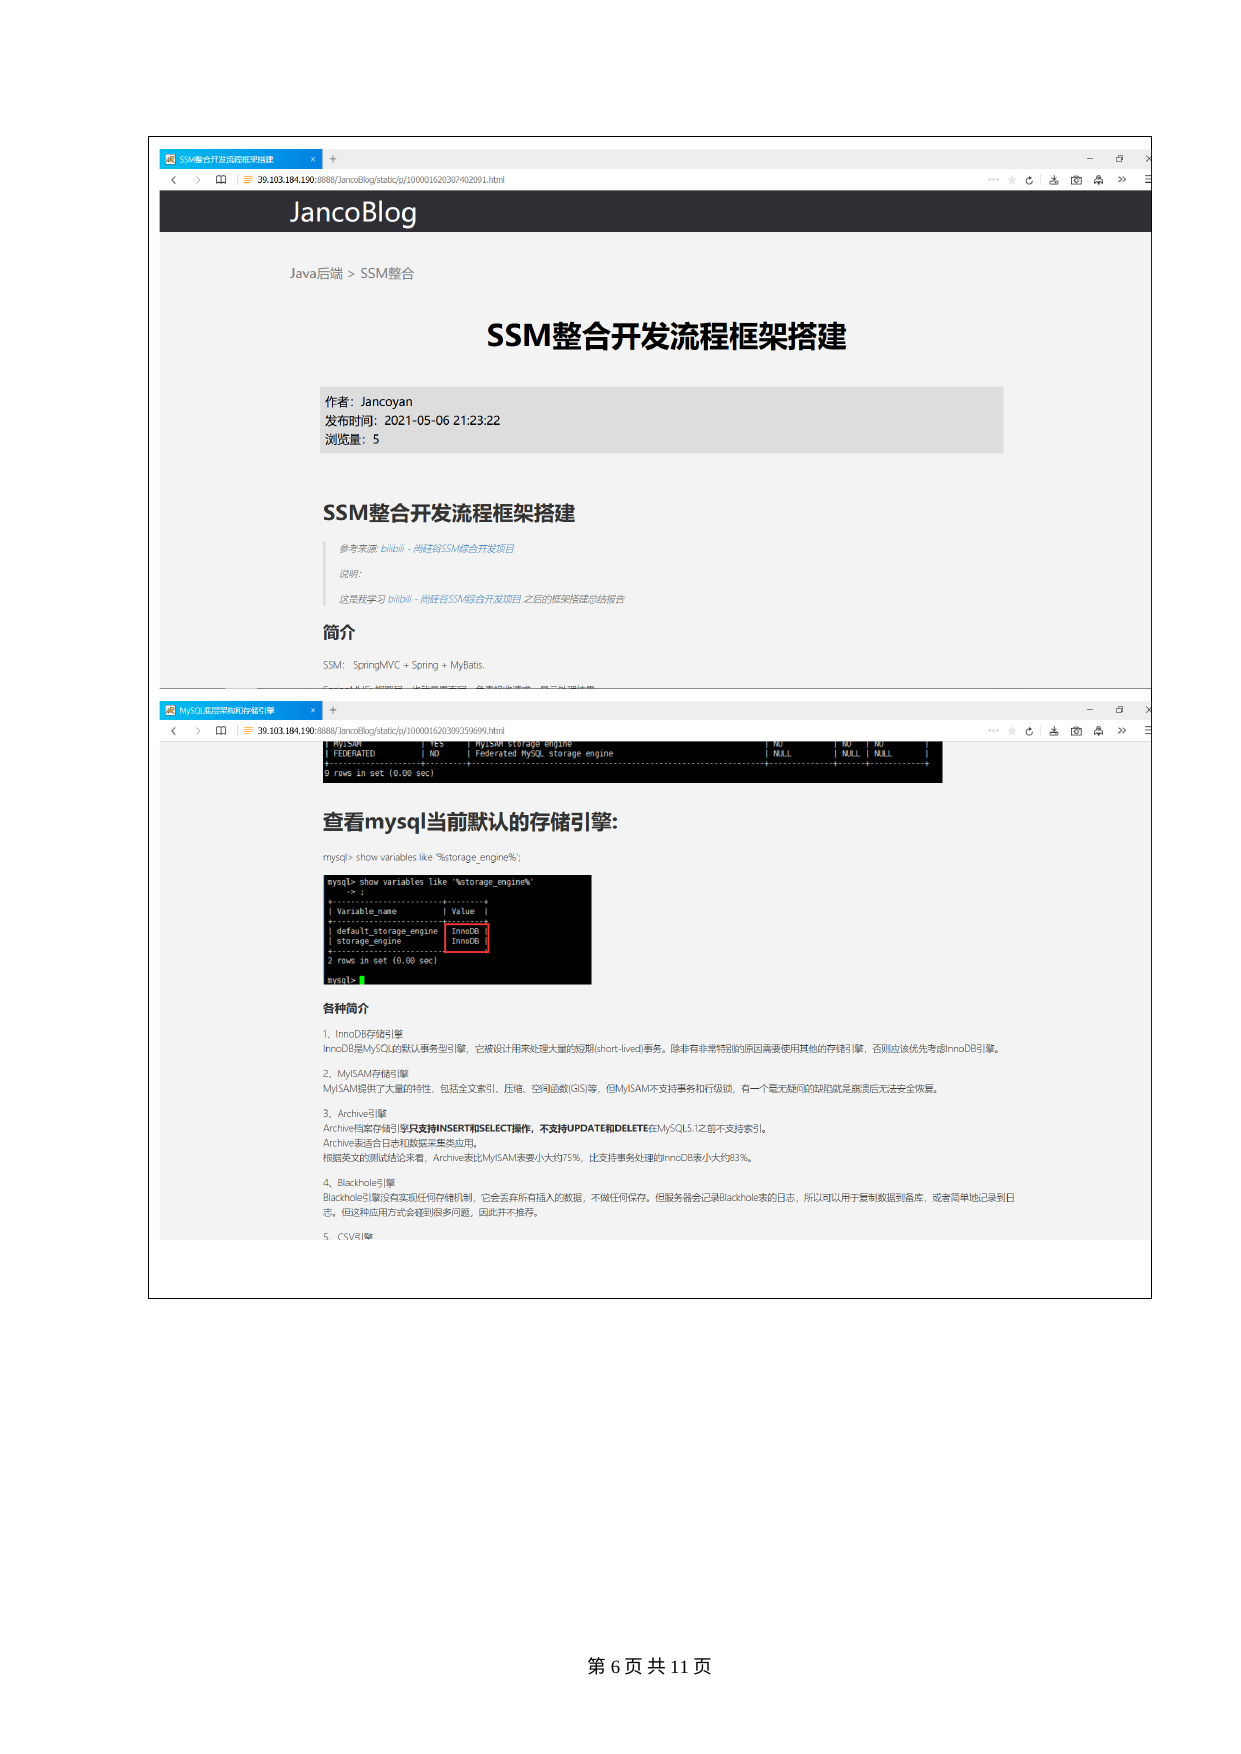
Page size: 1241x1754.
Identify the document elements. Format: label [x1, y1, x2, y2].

picture [166, 155, 175, 164]
picture [166, 706, 175, 715]
picture [159, 149, 1152, 689]
table_header [149, 137, 1151, 1298]
picture [159, 701, 1152, 1240]
picture [193, 157, 202, 162]
